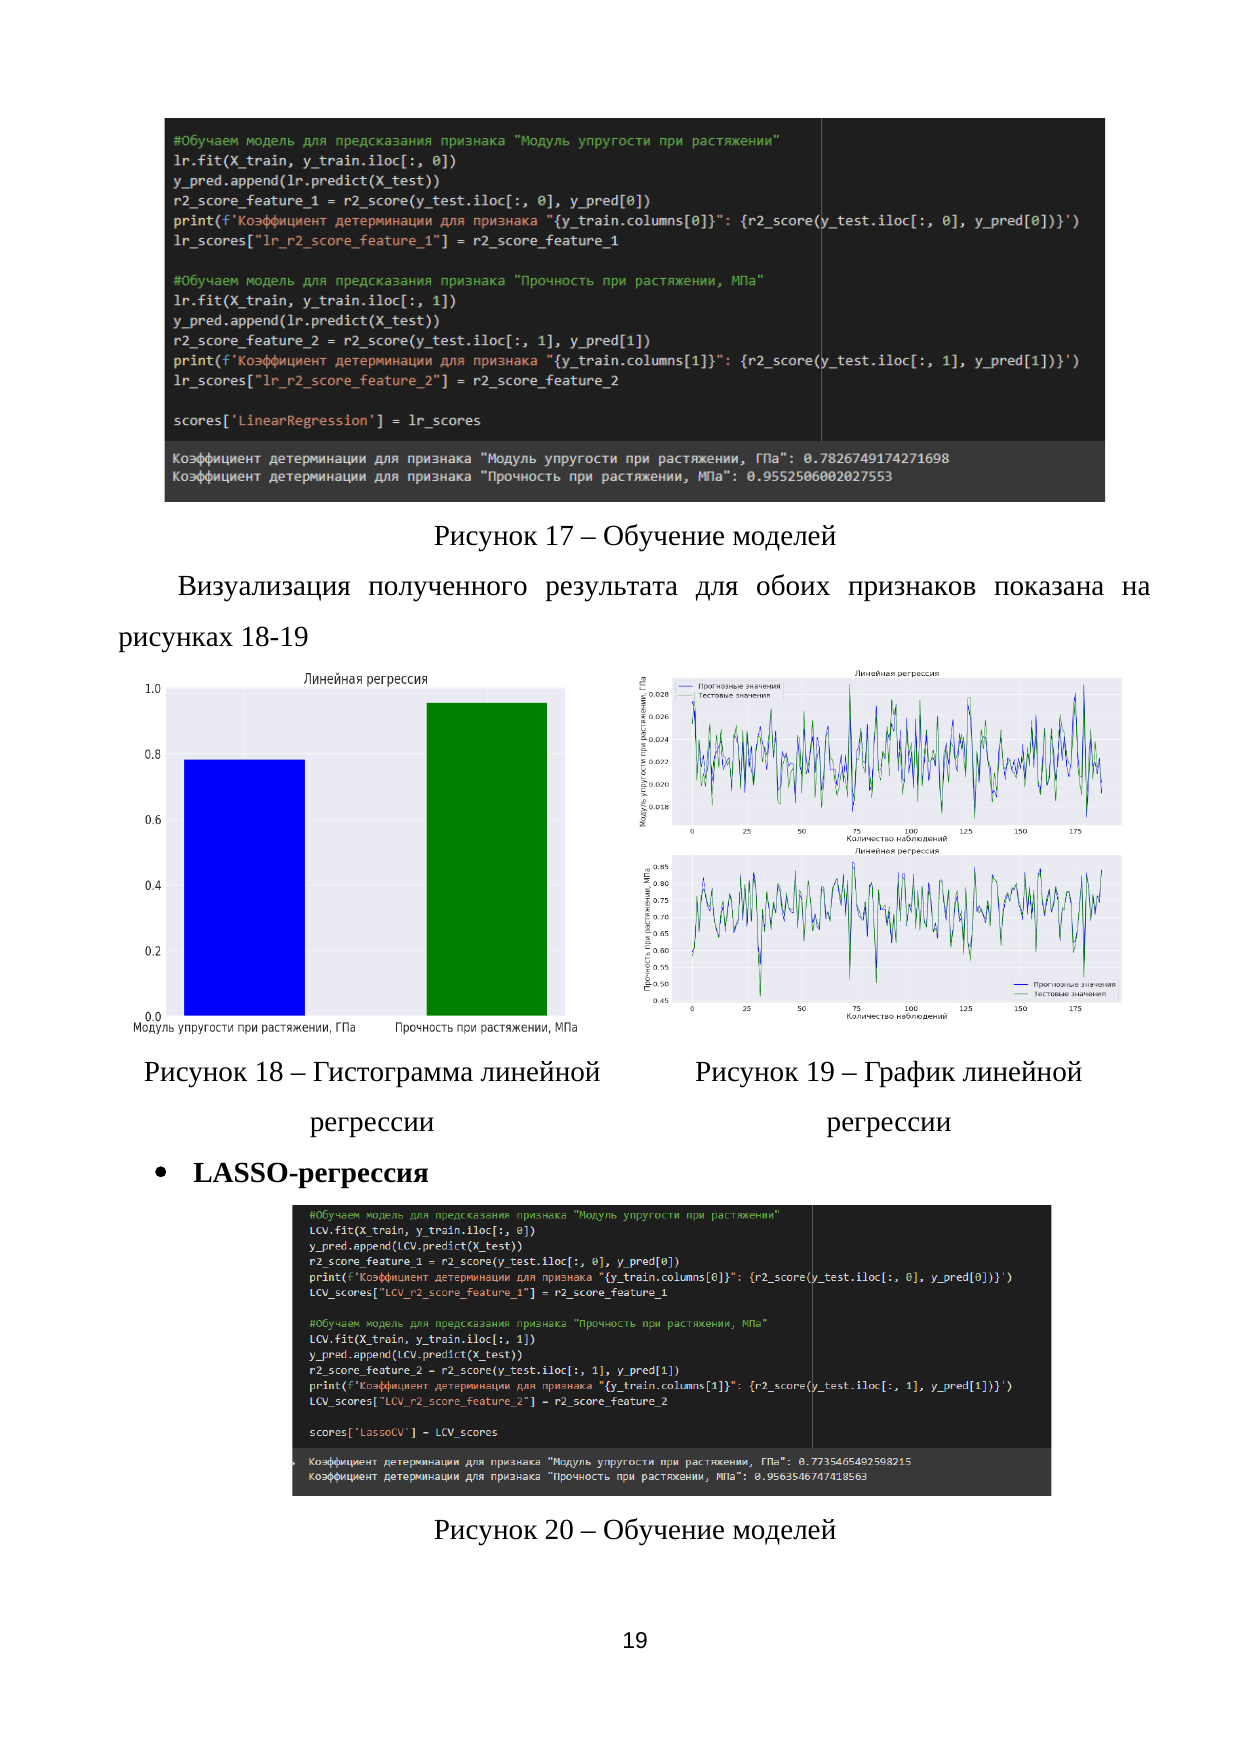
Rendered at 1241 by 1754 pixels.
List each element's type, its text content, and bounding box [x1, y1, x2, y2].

list LASSO-регрессия [156, 1155, 1152, 1188]
text Рисунок 20 – Обучение моделей [118, 1512, 1152, 1545]
picture [164, 118, 1105, 502]
picture [637, 668, 1124, 1022]
text Визуализация полученного результата для обоих признаков показана на рисунках 18-19 [118, 568, 1152, 652]
table_header [626, 669, 1152, 1054]
picture [292, 1205, 1052, 1496]
text Рисунок 17 – Обучение моделей [118, 518, 1152, 552]
table_cell Рисунок 19 – График линейной регрессии [626, 1054, 1152, 1155]
table_header [118, 669, 626, 1054]
picture [129, 668, 581, 1038]
table_cell Рисунок 18 – Гистограмма линейной регрессии [118, 1054, 626, 1155]
